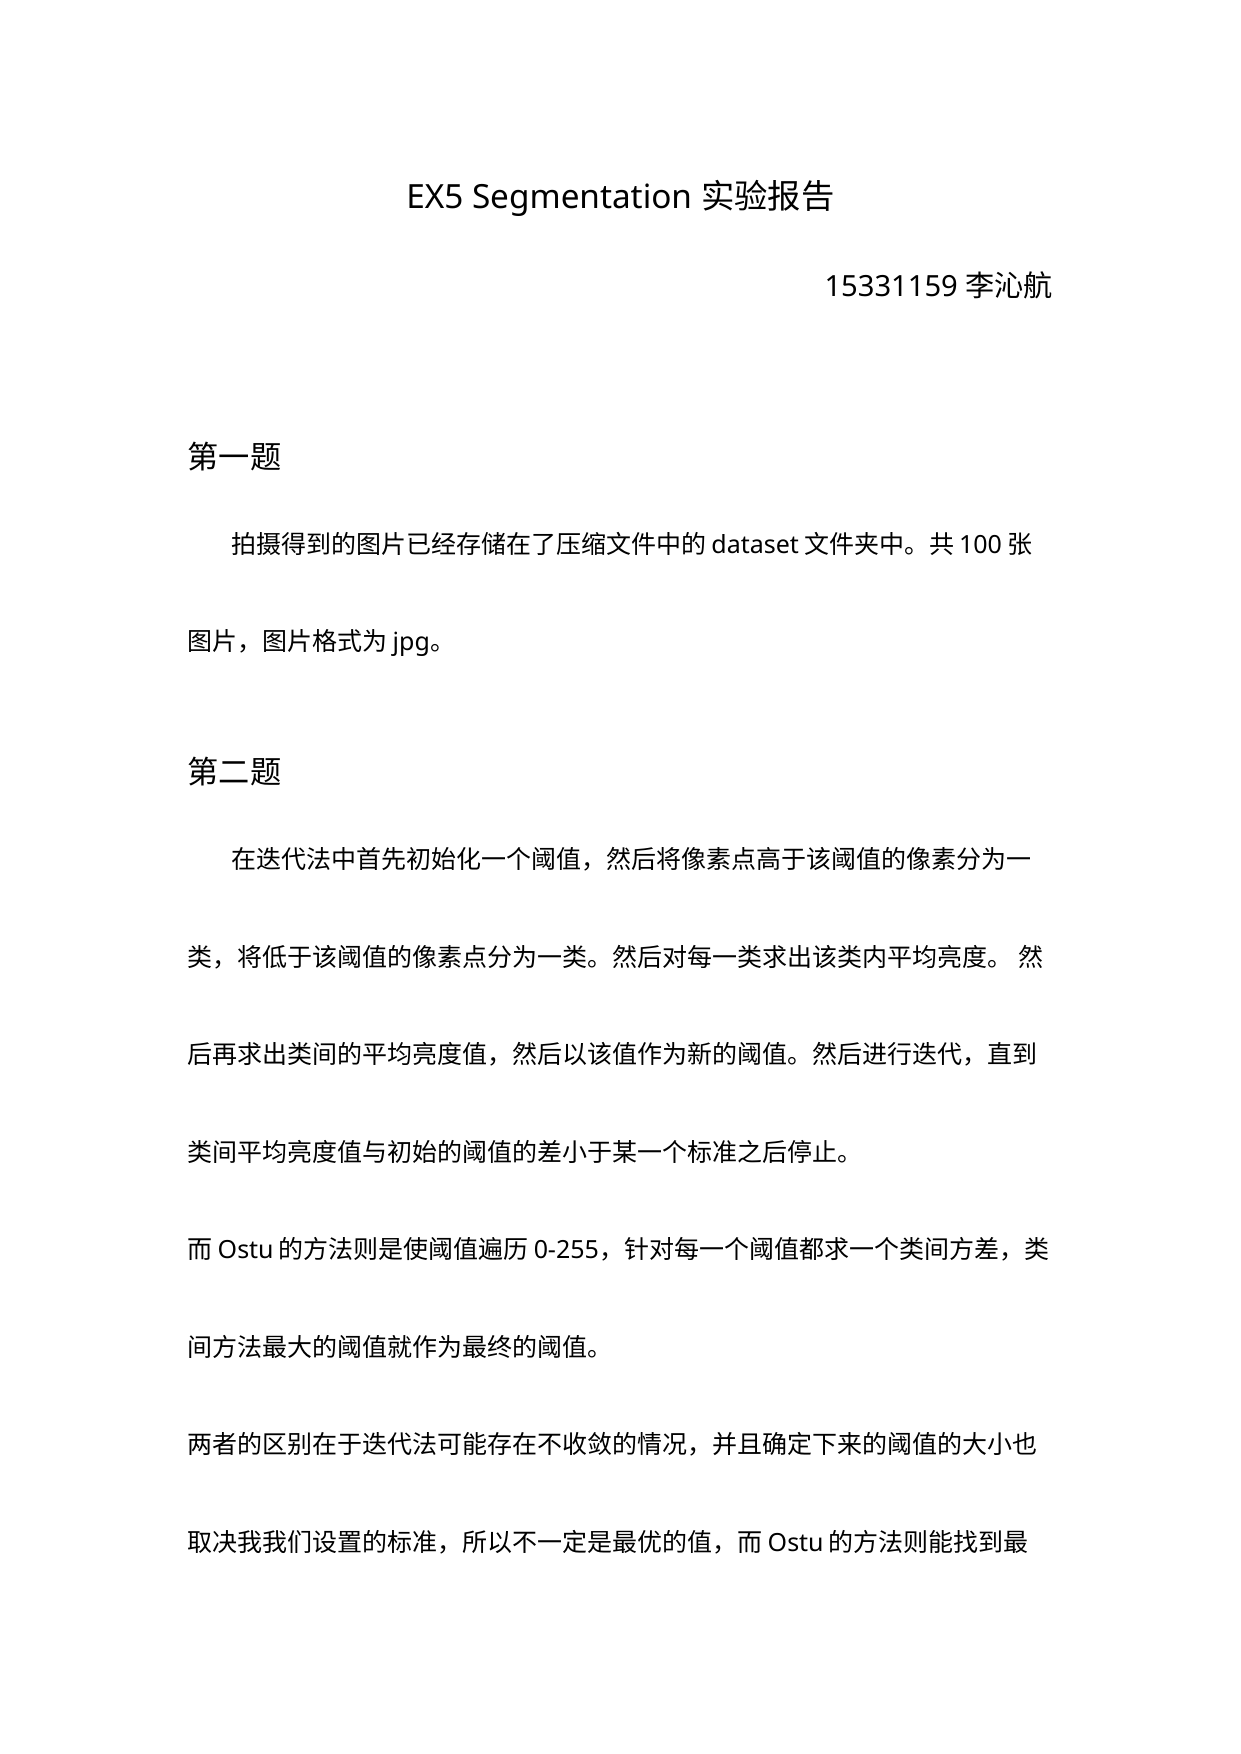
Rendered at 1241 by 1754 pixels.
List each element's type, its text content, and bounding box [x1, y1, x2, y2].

text 拍摄得到的图片已经存储在了压缩文件中的dataset文件夹中。共100张图片，图片格式为jpg。 [187, 510, 1053, 672]
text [187, 825, 1053, 1573]
text EX5 Segmentation 实验报告 [187, 162, 1053, 227]
text 15331159 李沁航 [187, 251, 1053, 316]
text 第一题 [187, 422, 1053, 487]
text 第二题 [187, 738, 1053, 803]
